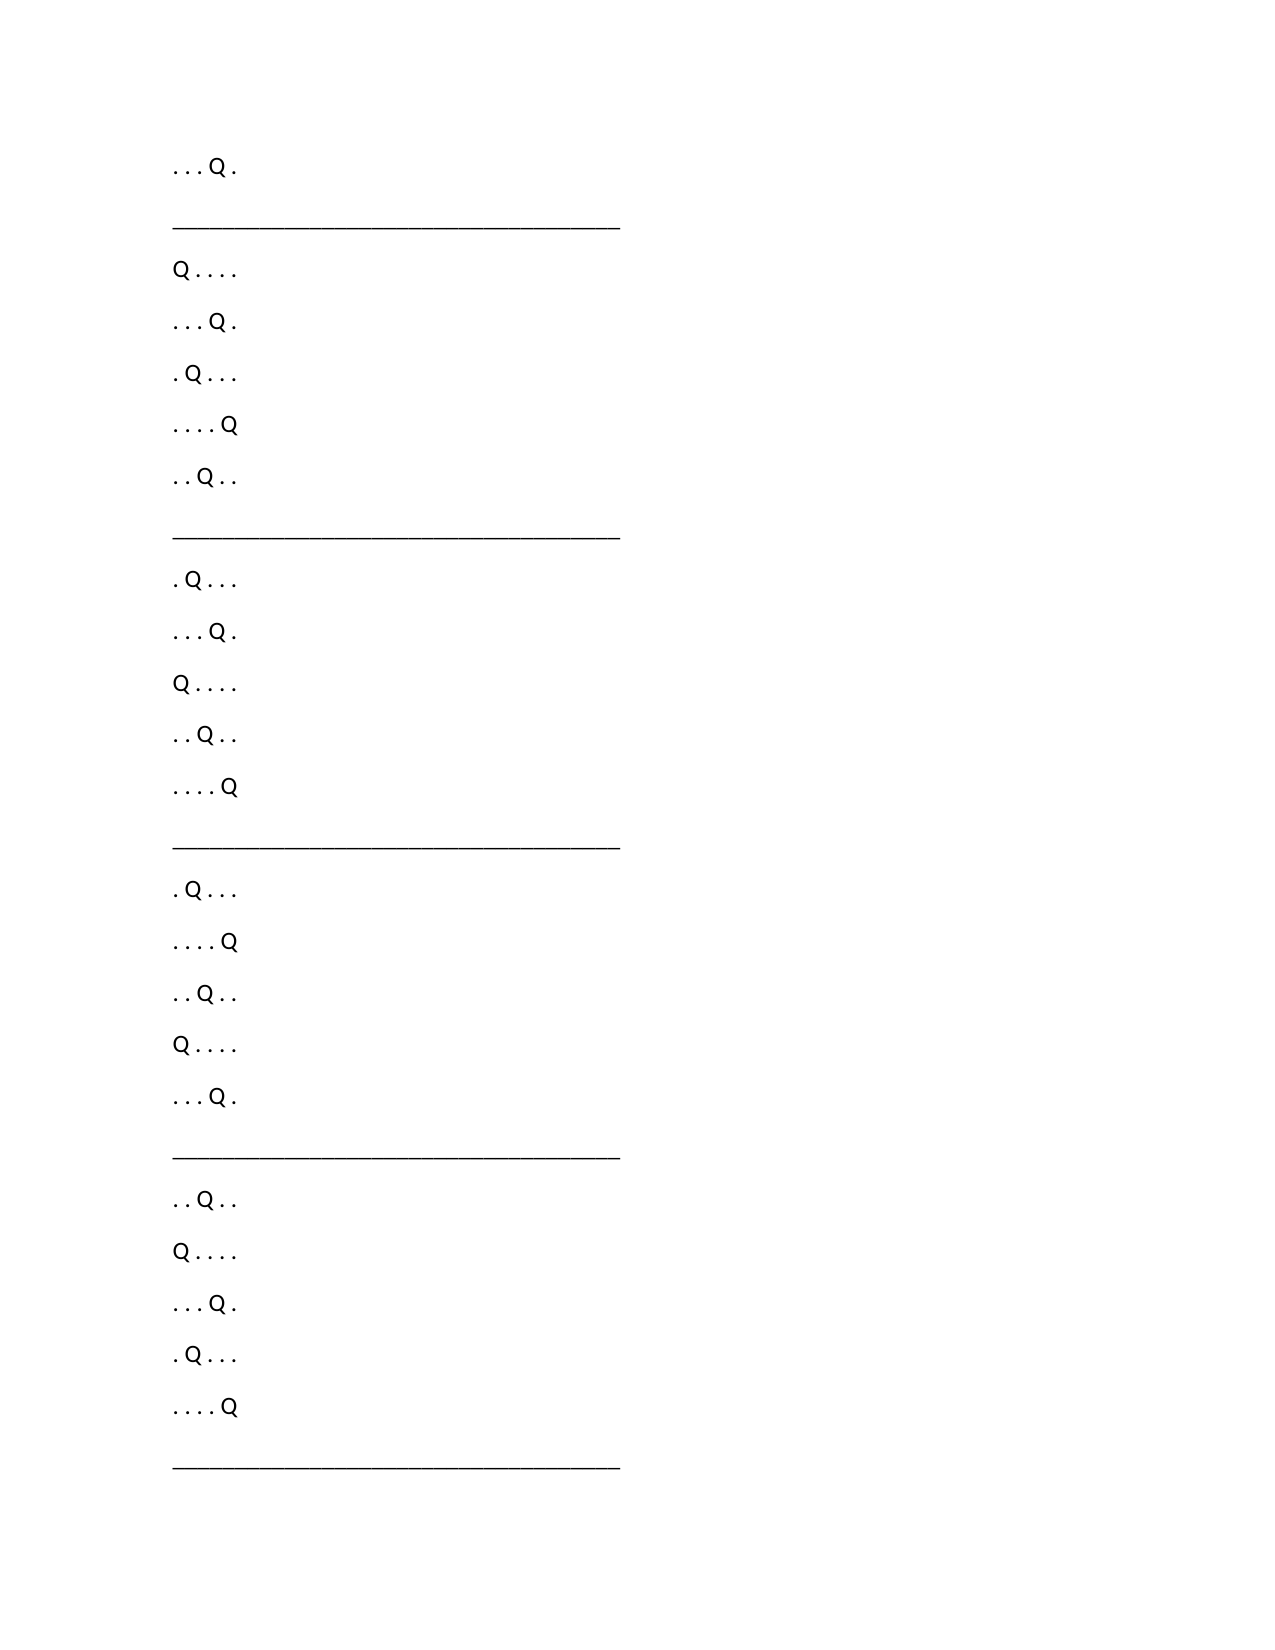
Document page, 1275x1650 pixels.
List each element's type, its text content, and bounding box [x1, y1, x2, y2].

text . . Q . . [150, 1183, 1125, 1214]
text . Q . . . [150, 1338, 1125, 1369]
text . . . Q . [150, 1080, 1125, 1111]
text . . . Q . [150, 150, 1125, 181]
text . . . Q . [150, 1287, 1125, 1317]
text ____________________________________ [150, 202, 1125, 232]
text . . . . Q [150, 925, 1125, 956]
text . Q . . . [150, 357, 1125, 387]
text . . . . Q [150, 1390, 1125, 1421]
text Q . . . . [150, 667, 1125, 697]
text ____________________________________ [150, 1442, 1125, 1472]
text . . . . Q [150, 770, 1125, 801]
text . . Q . . [150, 460, 1125, 491]
text . Q . . . [150, 563, 1125, 594]
text Q . . . . [150, 253, 1125, 284]
text . . . . Q [150, 408, 1125, 439]
text . . Q . . [150, 718, 1125, 749]
text . Q . . . [150, 873, 1125, 904]
text ____________________________________ [150, 822, 1125, 852]
text Q . . . . [150, 1028, 1125, 1059]
text ____________________________________ [150, 1132, 1125, 1162]
text . . Q . . [150, 977, 1125, 1007]
text . . . Q . [150, 615, 1125, 646]
text . . . Q . [150, 305, 1125, 336]
text Q . . . . [150, 1235, 1125, 1266]
text ____________________________________ [150, 512, 1125, 542]
